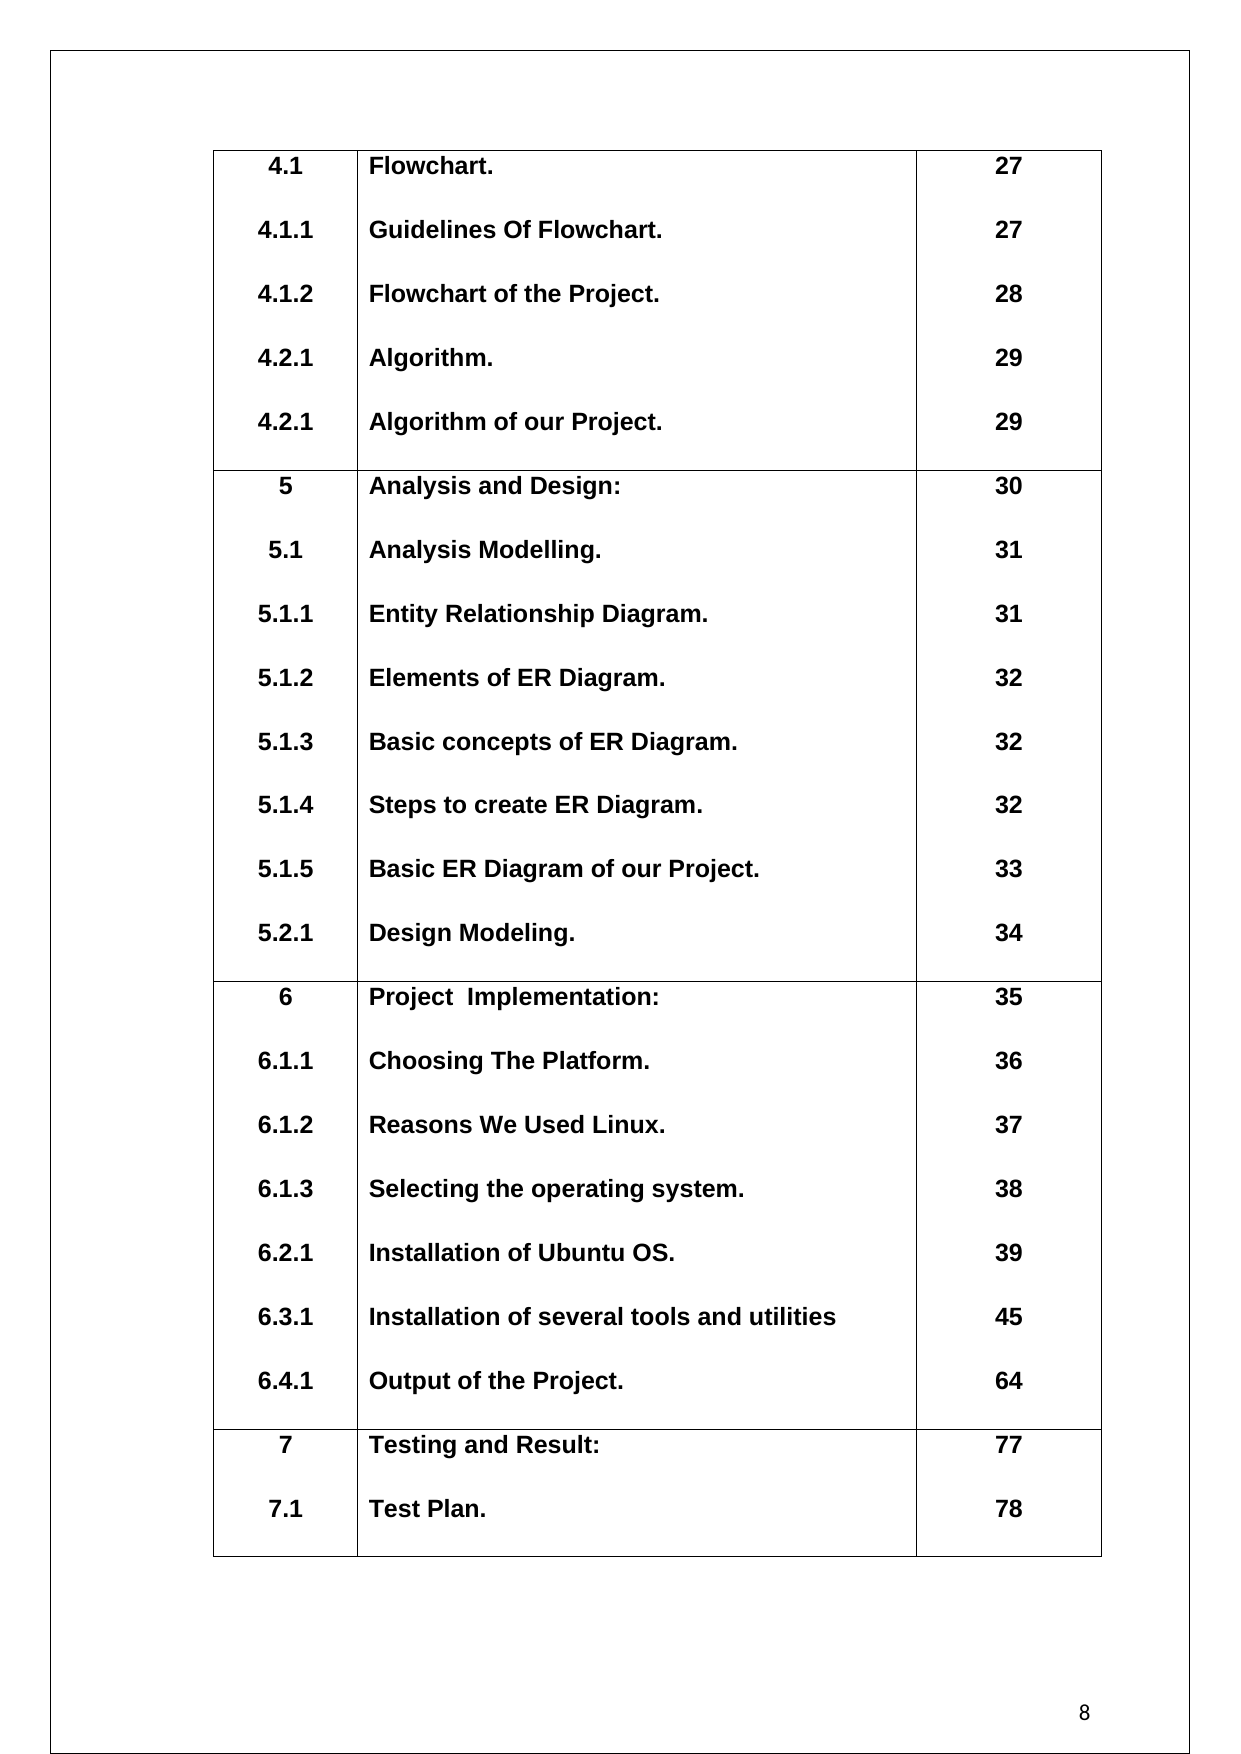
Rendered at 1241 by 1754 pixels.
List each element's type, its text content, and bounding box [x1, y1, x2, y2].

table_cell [358, 151, 916, 469]
table_cell Project Implementation: Choosing The Platform. Reasons We Used Linux. Selecting the operating system. Installation of Ubuntu OS. Installation of several tools and utilities Output of the Project. [358, 982, 916, 1428]
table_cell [214, 151, 357, 469]
table_cell 77 78 79 82 [917, 1430, 1101, 1556]
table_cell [358, 1430, 916, 1556]
table_cell 5 5.1 5.1.1 5.1.2 5.1.3 5.1.4 5.1.5 5.2.1 [214, 471, 357, 981]
table_cell 35 36 37 38 39 45 64 [917, 982, 1101, 1428]
table_cell 6 6.1.1 6.1.2 6.1.3 6.2.1 6.3.1 6.4.1 [214, 982, 357, 1428]
table_cell Analysis and Design: Analysis Modelling. Entity Relationship Diagram. Elements of ER Diagram. Basic concepts of ER Diagram. Steps to create ER Diagram. Basic ER Diagram of our Project. Design Modeling. [358, 471, 916, 981]
table_cell 30 31 31 32 32 32 33 34 [917, 471, 1101, 981]
table_cell 7 7.1 7.2 7.3 [214, 1430, 357, 1556]
table_cell 26 27 27 28 29 29 [917, 151, 1101, 469]
